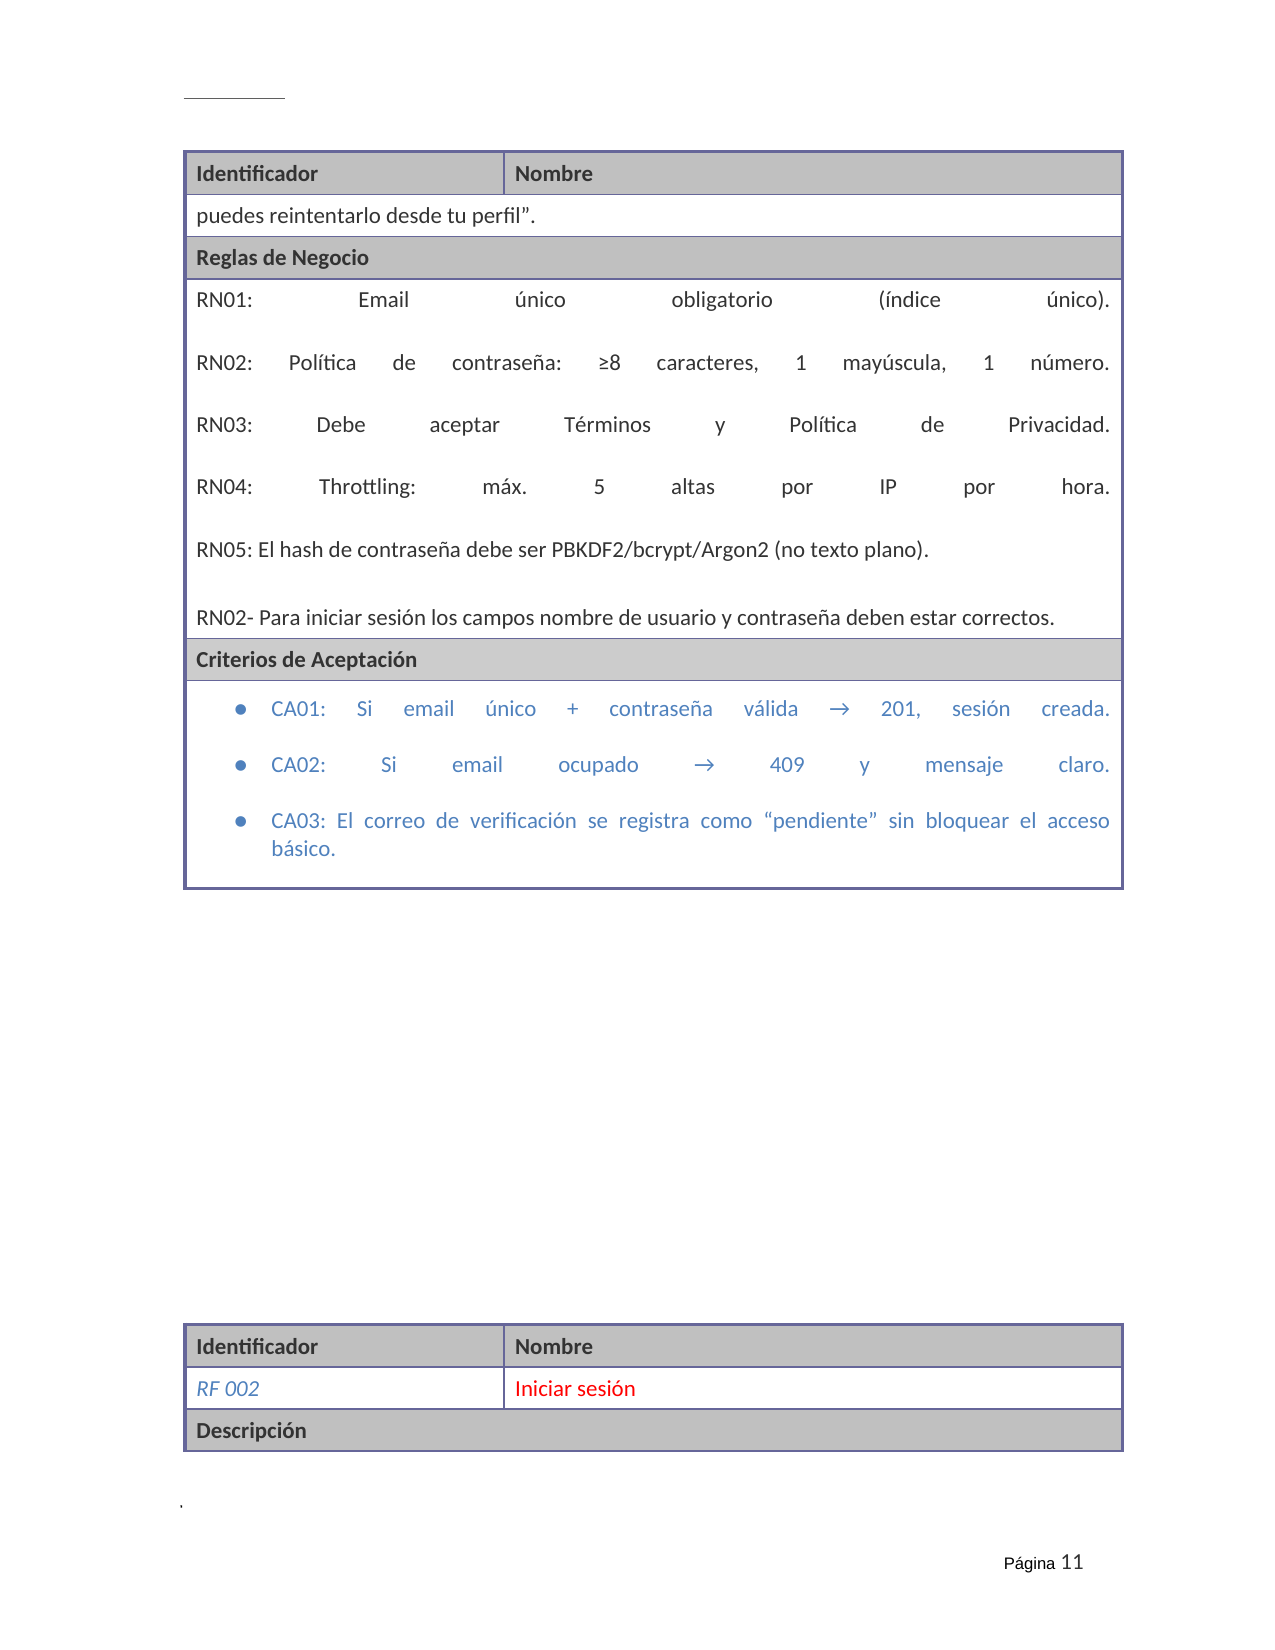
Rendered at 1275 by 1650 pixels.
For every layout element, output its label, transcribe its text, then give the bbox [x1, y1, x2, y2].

table_header Identificador [187, 1326, 503, 1366]
table_cell Iniciar sesión [505, 1368, 1121, 1408]
table_header Nombre [505, 153, 1121, 194]
table_cell RF 002 [187, 1368, 503, 1408]
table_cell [187, 195, 1121, 236]
table_header Identificador [187, 153, 503, 194]
table_cell CA01: Si email único + contraseña válida → 201, sesión creada. CA02: Si email ocupado → 409 y mensaje claro. CA03: El correo de verificación se registra como “pendiente” sin bloquear el acceso básico. [187, 681, 1121, 887]
table_cell RN01: Email único obligatorio (índice único). RN02: Política de contraseña: ≥8 caracteres, 1 mayúscula, 1 número. RN03: Debe aceptar Términos y Política de Privacidad. RN04: Throttling: máx. 5 altas por IP por hora. RN05: El hash de contraseña debe ser PBKDF2/bcrypt/Argon2 (no texto plano). RN02- Para iniciar sesión los campos nombre de usuario y contraseña deben estar correctos. [187, 280, 1121, 638]
table_cell Descripción [187, 1410, 1121, 1450]
table_cell Reglas de Negocio [187, 237, 1121, 278]
table_header Nombre [505, 1326, 1121, 1366]
table_cell Criterios de Aceptación [187, 639, 1121, 680]
